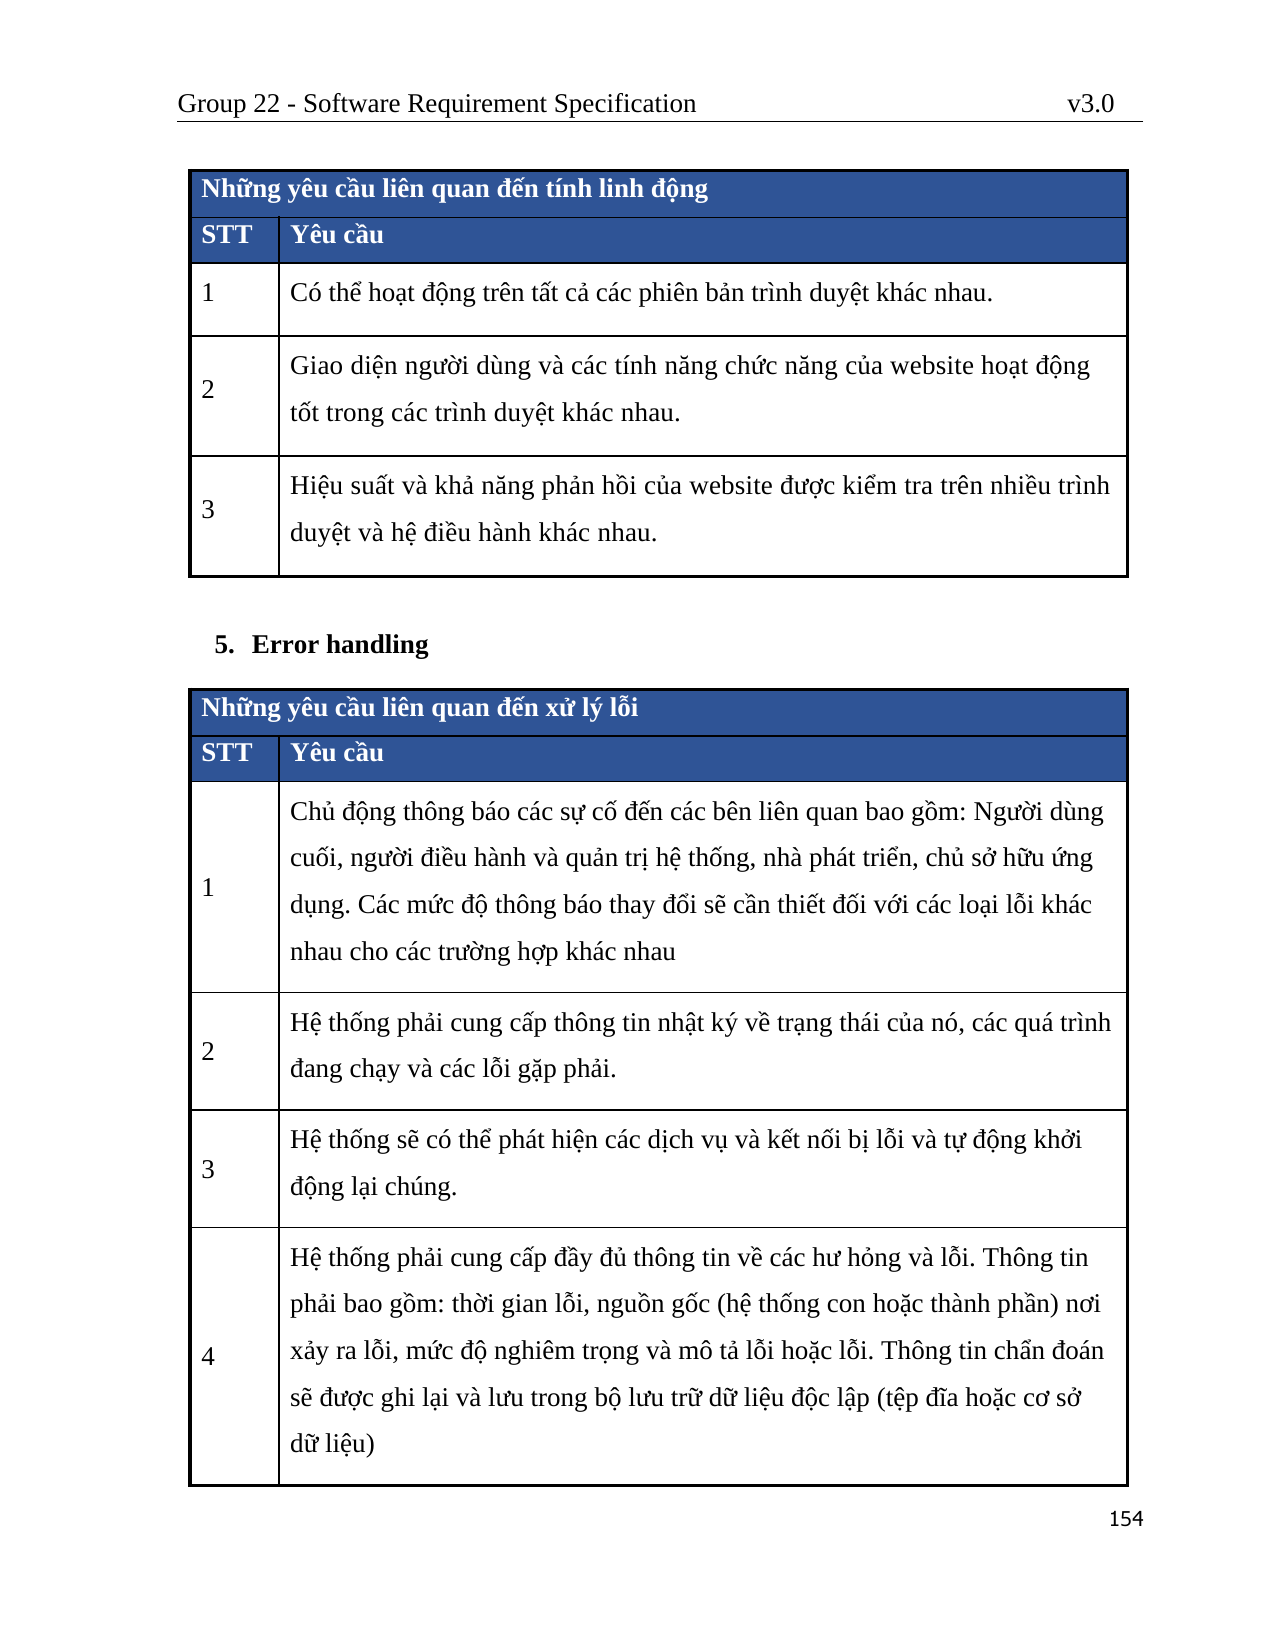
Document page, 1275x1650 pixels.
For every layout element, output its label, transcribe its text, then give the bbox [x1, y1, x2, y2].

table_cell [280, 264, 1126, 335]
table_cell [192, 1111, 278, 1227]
list Error handling [214, 628, 1143, 659]
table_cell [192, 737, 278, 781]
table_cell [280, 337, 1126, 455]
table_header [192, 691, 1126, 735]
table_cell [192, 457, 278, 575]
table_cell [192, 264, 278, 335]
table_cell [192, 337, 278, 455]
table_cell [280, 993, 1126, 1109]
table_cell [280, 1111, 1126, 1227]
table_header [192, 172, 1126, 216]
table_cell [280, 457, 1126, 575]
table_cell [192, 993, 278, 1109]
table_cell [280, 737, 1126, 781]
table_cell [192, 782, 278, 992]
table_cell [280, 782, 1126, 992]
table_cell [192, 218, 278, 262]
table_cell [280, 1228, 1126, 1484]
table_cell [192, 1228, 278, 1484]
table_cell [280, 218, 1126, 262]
